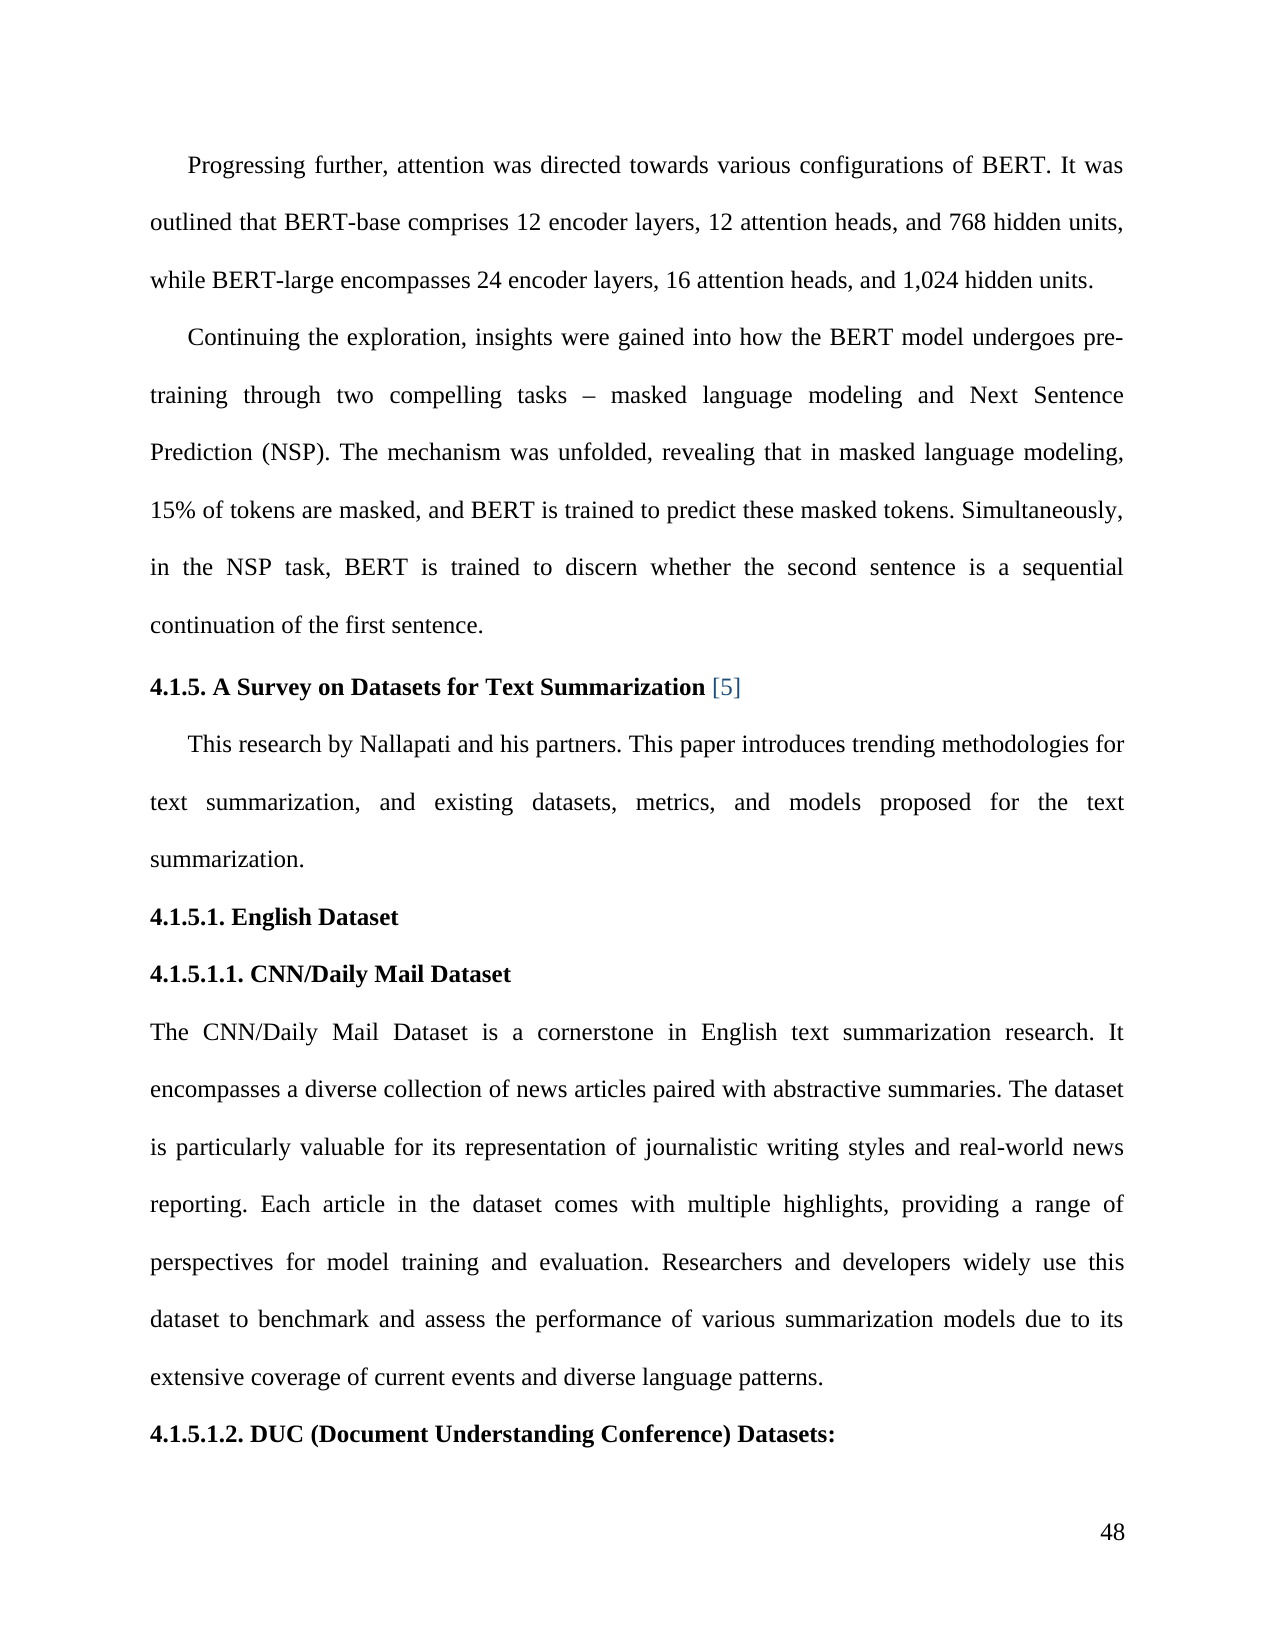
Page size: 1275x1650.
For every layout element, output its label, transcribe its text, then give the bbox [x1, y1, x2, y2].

text 4.1.5.1.1. CNN/Daily Mail Dataset [150, 959, 1125, 988]
subtitle 4.1.5. A Survey on Datasets for Text Summarization [150, 672, 1125, 700]
text 4.1.5.1. English Dataset [150, 902, 1125, 930]
text 4.1.5.1.2. DUC (Document Understanding Conference) Datasets: [150, 1419, 1125, 1448]
text This research by Nallapati and his partners. This paper introduces trending methodologies for text summarization, and existing datasets, metrics, and models proposed for the text summarization. [150, 729, 1125, 873]
text Continuing the exploration, insights were gained into how the BERT model undergoes pre-training through two compelling tasks – masked language modeling and Next Sentence Prediction (NSP). The mechanism was unfolded, revealing that in masked language modeling, 15% of tokens are masked, and BERT is trained to predict these masked tokens. Simultaneously, in the NSP task, BERT is trained to discern whether the second sentence is a sequential continuation of the first sentence. [150, 322, 1125, 639]
text Progressing further, attention was directed towards various configurations of BERT. It was outlined that BERT-base comprises 12 encoder layers, 12 attention heads, and 768 hidden units, while BERT-large encompasses 24 encoder layers, 16 attention heads, and 1,024 hidden units. [150, 150, 1125, 294]
text The CNN/Daily Mail Dataset is a cornerstone in English text summarization research. It encompasses a diverse collection of news articles paired with abstractive summaries. The dataset is particularly valuable for its representation of journalistic writing styles and real-world news reporting. Each article in the dataset comes with multiple highlights, providing a range of perspectives for model training and evaluation. Researchers and developers widely use this dataset to benchmark and assess the performance of various summarization models due to its extensive coverage of current events and diverse language patterns. [150, 1017, 1125, 1390]
